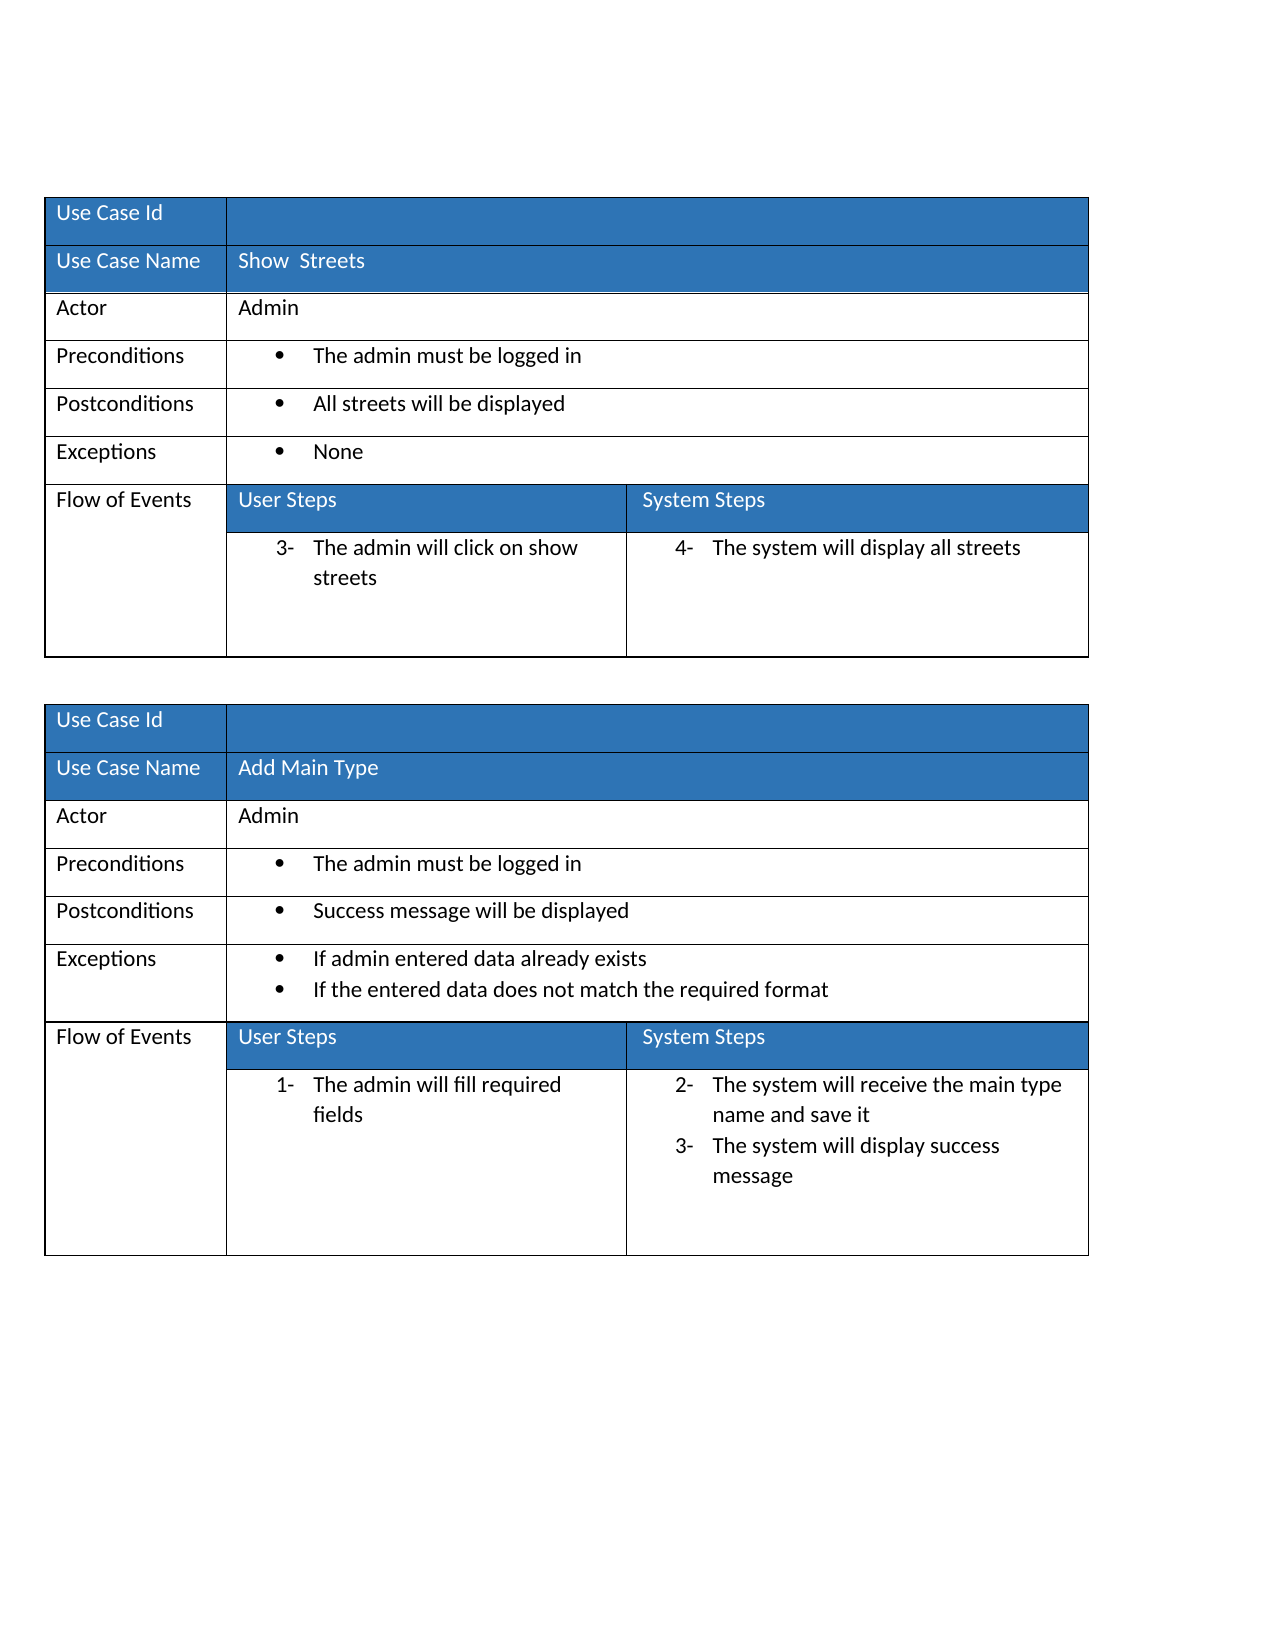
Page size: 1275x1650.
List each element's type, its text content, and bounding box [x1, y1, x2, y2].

table_cell Preconditions [46, 341, 226, 388]
table_cell Admin [227, 294, 1088, 340]
table_cell The system will receive the main type name and save it The system will display success message [627, 1070, 1088, 1254]
table_cell Use Case Name [46, 753, 226, 800]
table_cell The system will display all streets [627, 533, 1088, 656]
table_cell The admin must be logged in [227, 849, 1088, 896]
table_cell Actor [46, 294, 226, 340]
table_cell System Steps [627, 485, 1088, 532]
table_cell The admin must be logged in [227, 341, 1088, 388]
table_header Use Case Id [46, 705, 226, 752]
table_cell Success message will be displayed [227, 897, 1088, 943]
table_cell The admin will click on show streets [227, 533, 626, 656]
table_cell User Steps [227, 485, 626, 532]
table_header [227, 198, 1088, 245]
table_header [227, 705, 1088, 752]
table_cell Preconditions [46, 849, 226, 896]
table_cell Exceptions [46, 437, 226, 484]
table_cell Show Streets [227, 246, 1088, 292]
table_cell System Steps [627, 1023, 1088, 1069]
table_cell If admin entered data already exists If the entered data does not match the required format [227, 945, 1088, 1021]
table_cell Exceptions [46, 945, 226, 1021]
table_cell Flow of Events [46, 485, 226, 656]
table_cell Flow of Events [46, 1023, 226, 1254]
table_cell User Steps [227, 1023, 626, 1069]
table_header Use Case Id [46, 198, 226, 245]
table_cell All streets will be displayed [227, 389, 1088, 436]
table_cell None [227, 437, 1088, 484]
table_cell Use Case Name [46, 246, 226, 292]
table_cell Actor [46, 801, 226, 848]
table_cell The admin will fill required fields [227, 1070, 626, 1254]
table_cell Admin [227, 801, 1088, 848]
table_cell Postconditions [46, 897, 226, 943]
table_cell Postconditions [46, 389, 226, 436]
table_cell Add Main Type [227, 753, 1088, 800]
